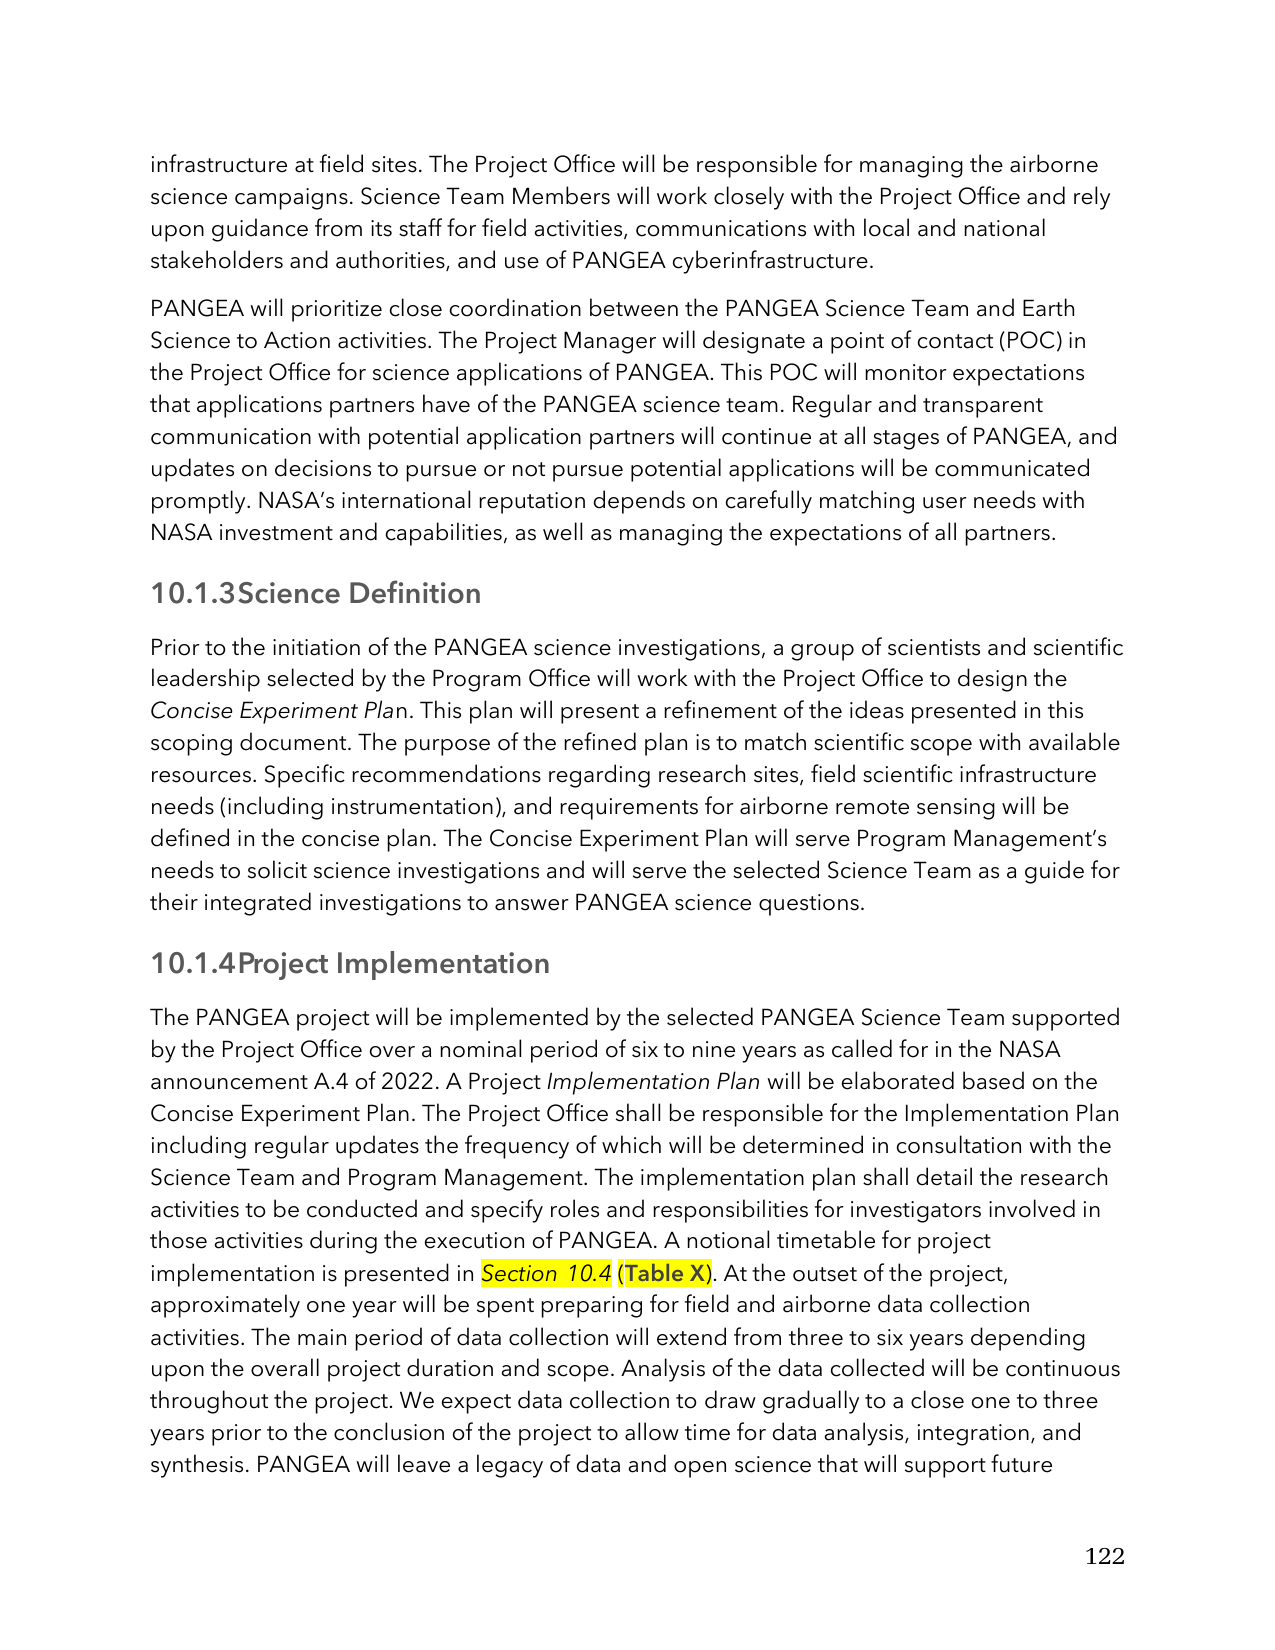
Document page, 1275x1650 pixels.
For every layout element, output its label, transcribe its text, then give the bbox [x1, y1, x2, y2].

subtitle Project Implementation [150, 946, 1125, 981]
text Prior to the initiation of the PANGEA science investigations, a group of scientists and scientific leadership selected by the Program Office will work with the Project Office to design the Concise Experiment Plan. This plan will present a refinement of the ideas presented in this scoping document. The purpose of the refined plan is to match scientific scope with available resources. Specific recommendations regarding research sites, field scientific infrastructure needs (including instrumentation), and requirements for airborne remote sensing will be defined in the concise plan. The Concise Experiment Plan will serve Program Management’s needs to solicit science investigations and will serve the selected Science Team as a guide for their integrated investigations to answer PANGEA science questions. [150, 633, 1125, 916]
subtitle Science Definition [150, 575, 1125, 611]
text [150, 150, 1125, 274]
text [150, 1003, 1125, 1478]
text PANGEA will prioritize close coordination between the PANGEA Science Team and Earth Science to Action activities. The Project Manager will designate a point of contact (POC) in the Project Office for science applications of PANGEA. This POC will monitor expectations that applications partners have of the PANGEA science team. Regular and transparent communication with potential application partners will continue at all stages of PANGEA, and updates on decisions to pursue or not pursue potential applications will be communicated promptly. NASA’s international reputation depends on carefully matching user needs with NASA investment and capabilities, as well as managing the expectations of all partners. [150, 294, 1125, 546]
